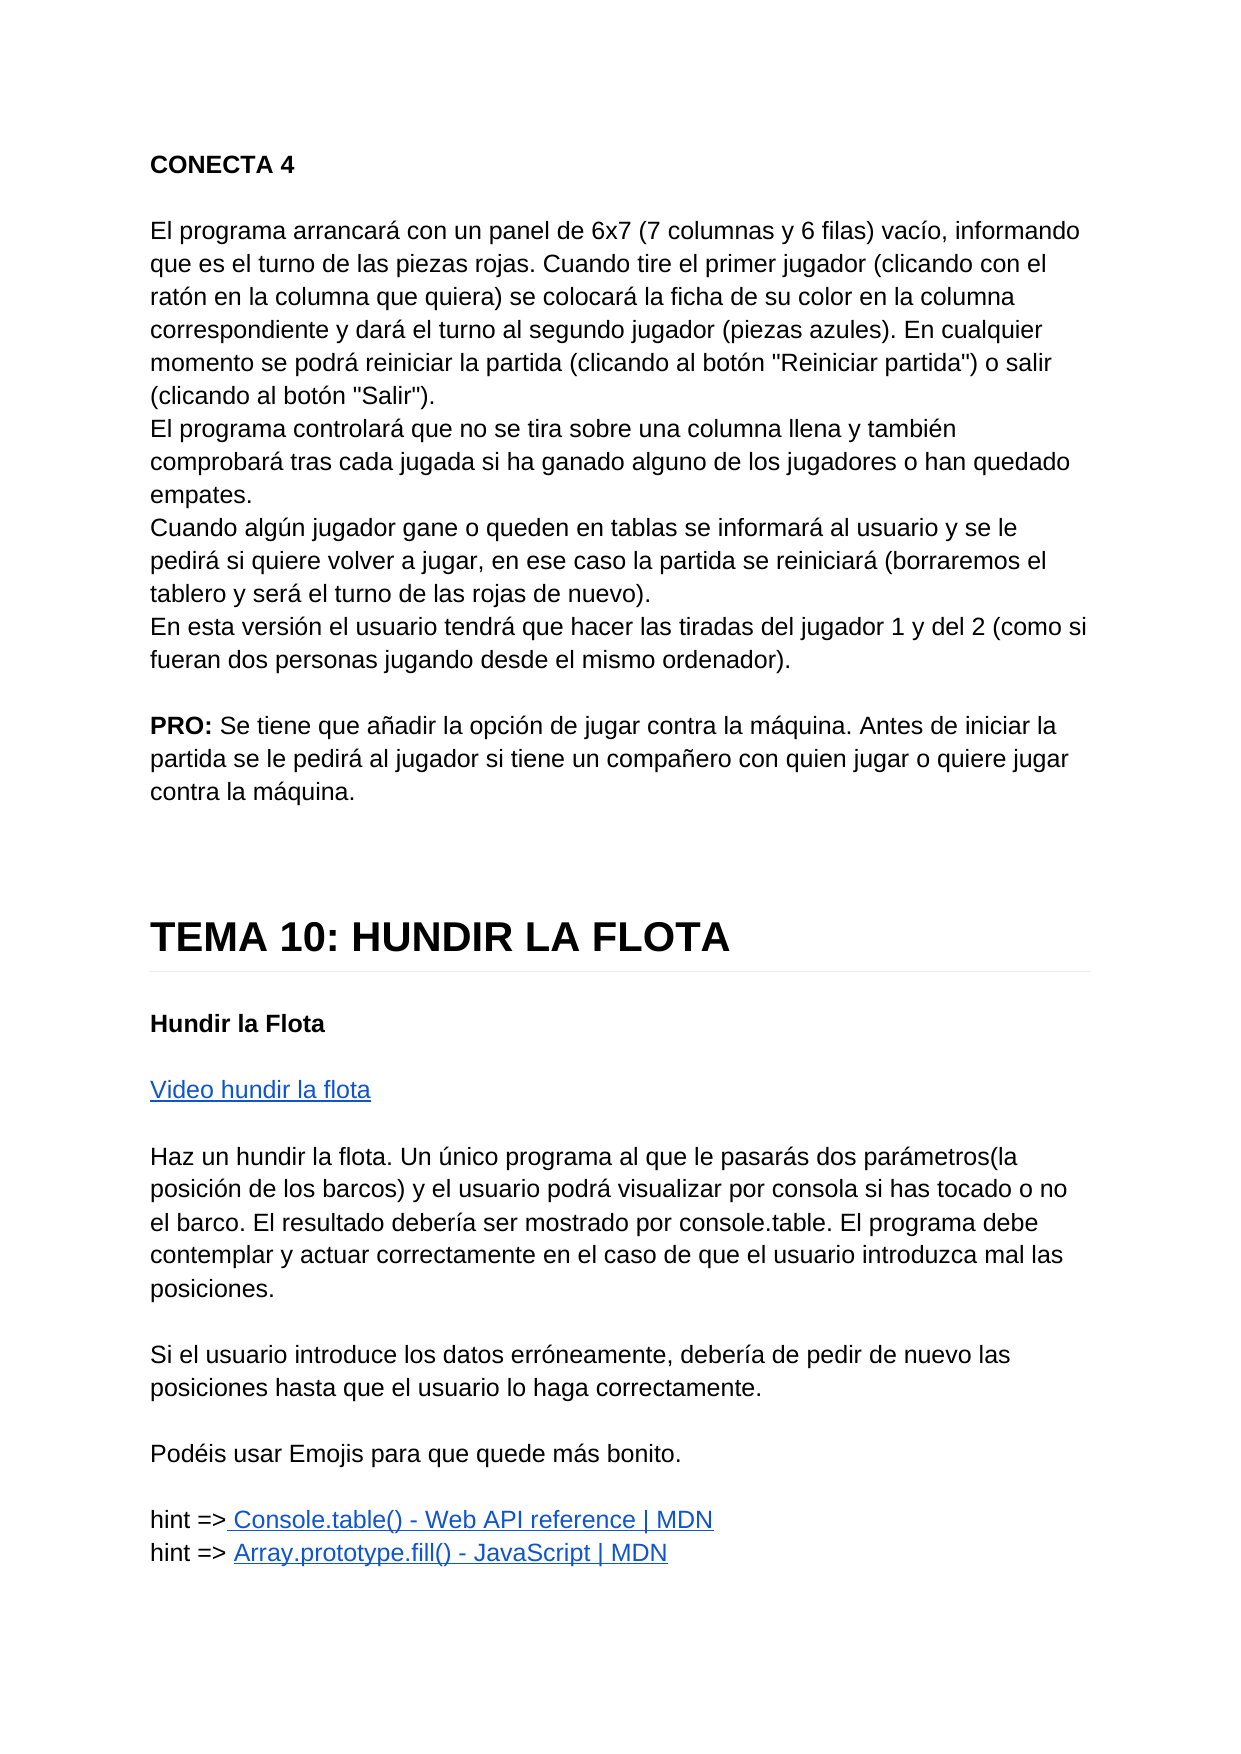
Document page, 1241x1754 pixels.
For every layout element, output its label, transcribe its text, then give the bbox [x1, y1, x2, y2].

text PRO: Se tiene que añadir la opción de jugar contra la máquina. Antes de iniciar la partida se le pedirá al jugador si tiene un compañero con quien jugar o quiere jugar contra la máquina. [150, 711, 1090, 806]
text Haz un hundir la flota. Un único programa al que le pasarás dos parámetros(la posición de los barcos) y el usuario podrá visualizar por consola si has tocado o no el barco. El resultado debería ser mostrado por console.table. El programa debe contemplar y actuar correctamente en el caso de que el usuario introduzca mal las posiciones. [150, 1141, 1090, 1302]
text hint => Console.table() - Web API reference | MDN [150, 1505, 1090, 1533]
text En esta versión el usuario tendrá que hacer las tiradas del jugador 1 y del 2 (como si fueran dos personas jugando desde el mismo ordenador). [150, 612, 1090, 674]
text Cuando algún jugador gane o queden en tablas se informará al usuario y se le pedirá si quiere volver a jugar, en ese caso la partida se reiniciará (borraremos el tablero y será el turno de las rojas de nuevo). [150, 513, 1090, 608]
text El programa controlará que no se tira sobre una columna llena y también comprobará tras cada jugada si ha ganado alguno de los jugadores o han quedado empates. [150, 414, 1090, 509]
text Hundir la Flota [150, 1009, 1090, 1038]
text CONECTA 4 [150, 150, 1090, 179]
text hint => Array.prototype.fill() - JavaScript | MDN [150, 1538, 1090, 1566]
text Si el usuario introduce los datos erróneamente, debería de pedir de nuevo las posiciones hasta que el usuario lo haga correctamente. [150, 1339, 1090, 1401]
subtitle TEMA 10: HUNDIR LA FLOTA [150, 912, 1090, 971]
text Video hundir la flota [150, 1075, 1090, 1104]
text Podéis usar Emojis para que quede más bonito. [150, 1439, 1090, 1467]
text El programa arrancará con un panel de 6x7 (7 columnas y 6 filas) vacío, informando que es el turno de las piezas rojas. Cuando tire el primer jugador (clicando con el ratón en la columna que quiera) se colocará la ficha de su color en la columna correspondiente y dará el turno al segundo jugador (piezas azules). En cualquier momento se podrá reiniciar la partida (clicando al botón "Reiniciar partida") o salir (clicando al botón "Salir"). [150, 216, 1090, 410]
